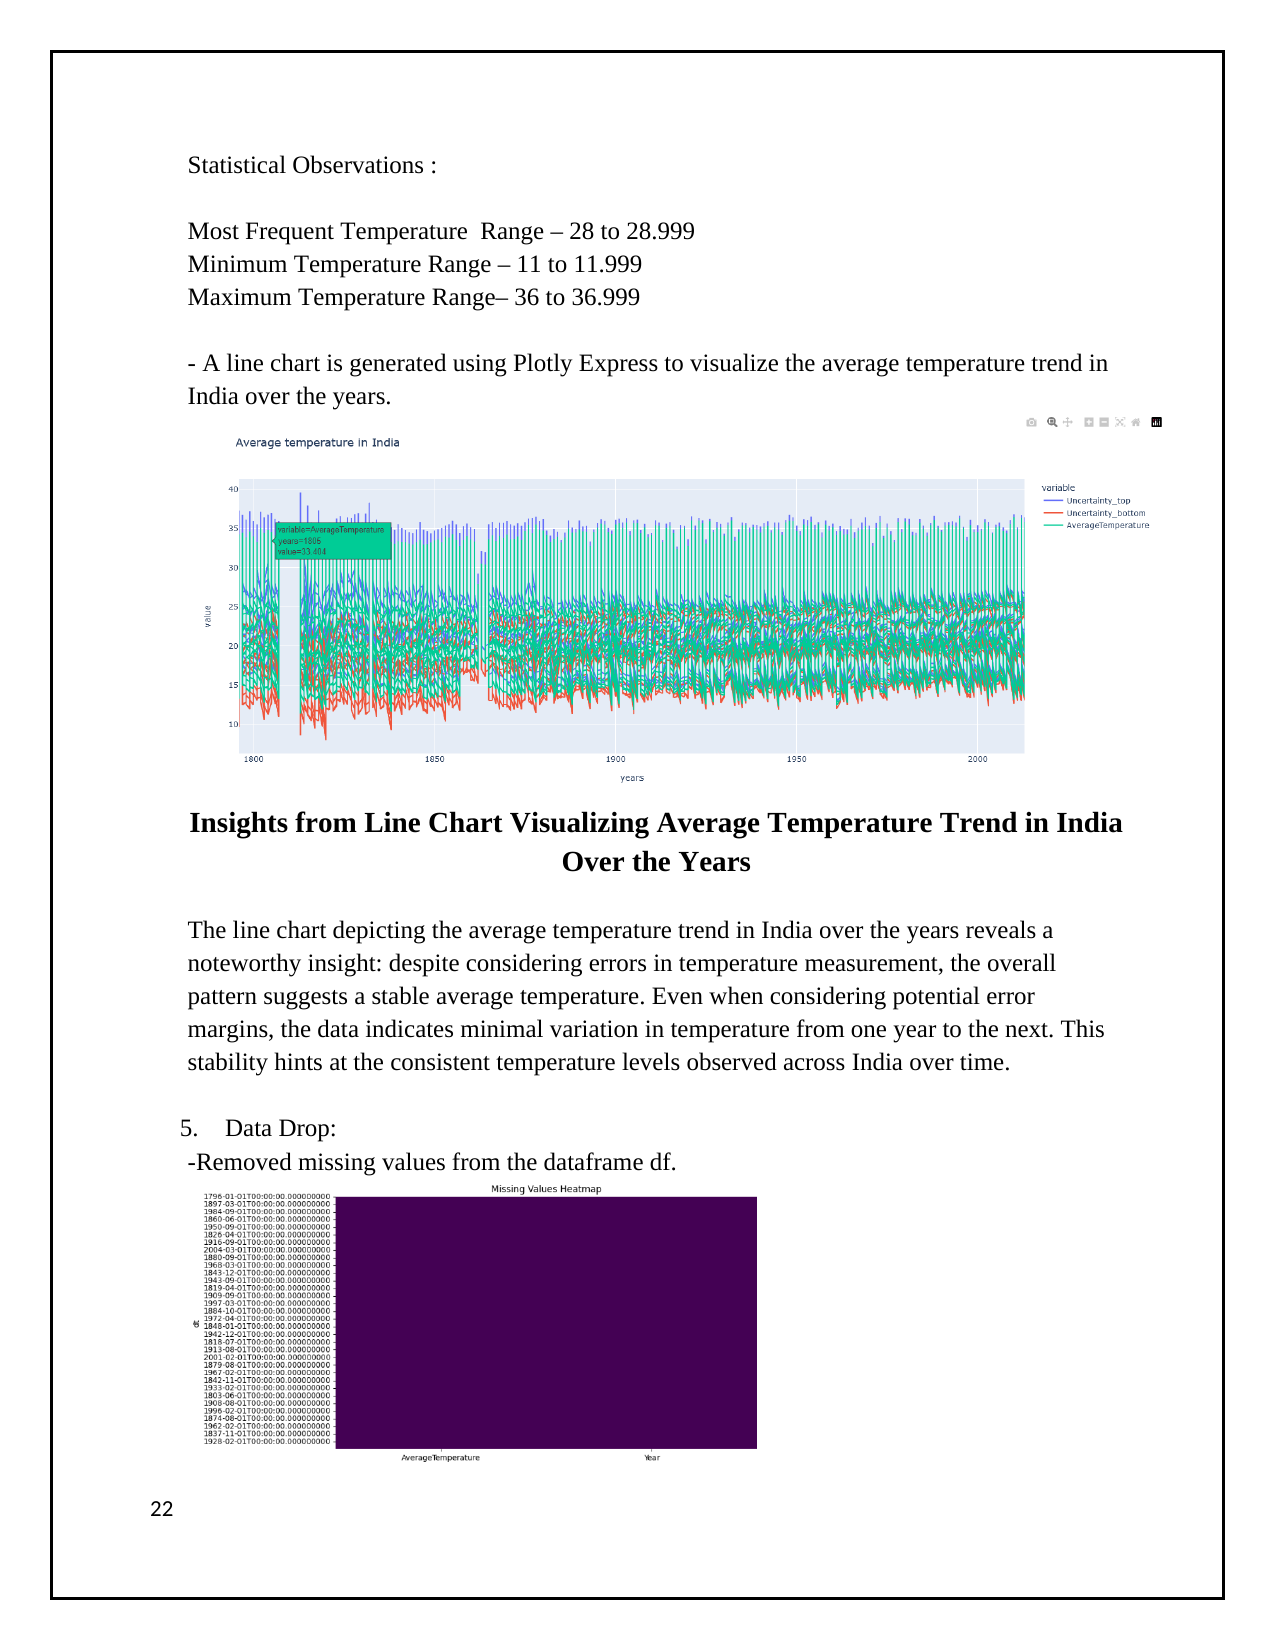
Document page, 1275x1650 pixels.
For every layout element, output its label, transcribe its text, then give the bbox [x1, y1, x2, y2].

list The line chart depicting the average temperature trend in India over the years reveals a noteworthy insight: despite considering errors in temperature measurement, the overall pattern suggests a stable average temperature. Even when considering potential error margins, the data indicates minimal variation in temperature from one year to the next. This stability hints at the consistent temperature levels observed across India over time. [187, 915, 1125, 1076]
list Statistical Observations : [187, 150, 1125, 179]
list Minimum Temperature Range – 11 to 11.999 [187, 249, 1125, 278]
list Most Frequent Temperature Range – 28 to 28.999 [187, 216, 1125, 245]
picture [187, 414, 1163, 802]
picture [187, 1179, 762, 1467]
list Insights from Line Chart Visualizing Average Temperature Trend in India Over the Years [187, 805, 1125, 877]
list Maximum Temperature Range– 36 to 36.999 [187, 282, 1125, 311]
list - A line chart is generated using Plotly Express to visualize the average temperature trend in India over the years. [187, 348, 1125, 410]
list Data Drop: [179, 1113, 1125, 1142]
list -Removed missing values from the dataframe df. [187, 1147, 1125, 1175]
